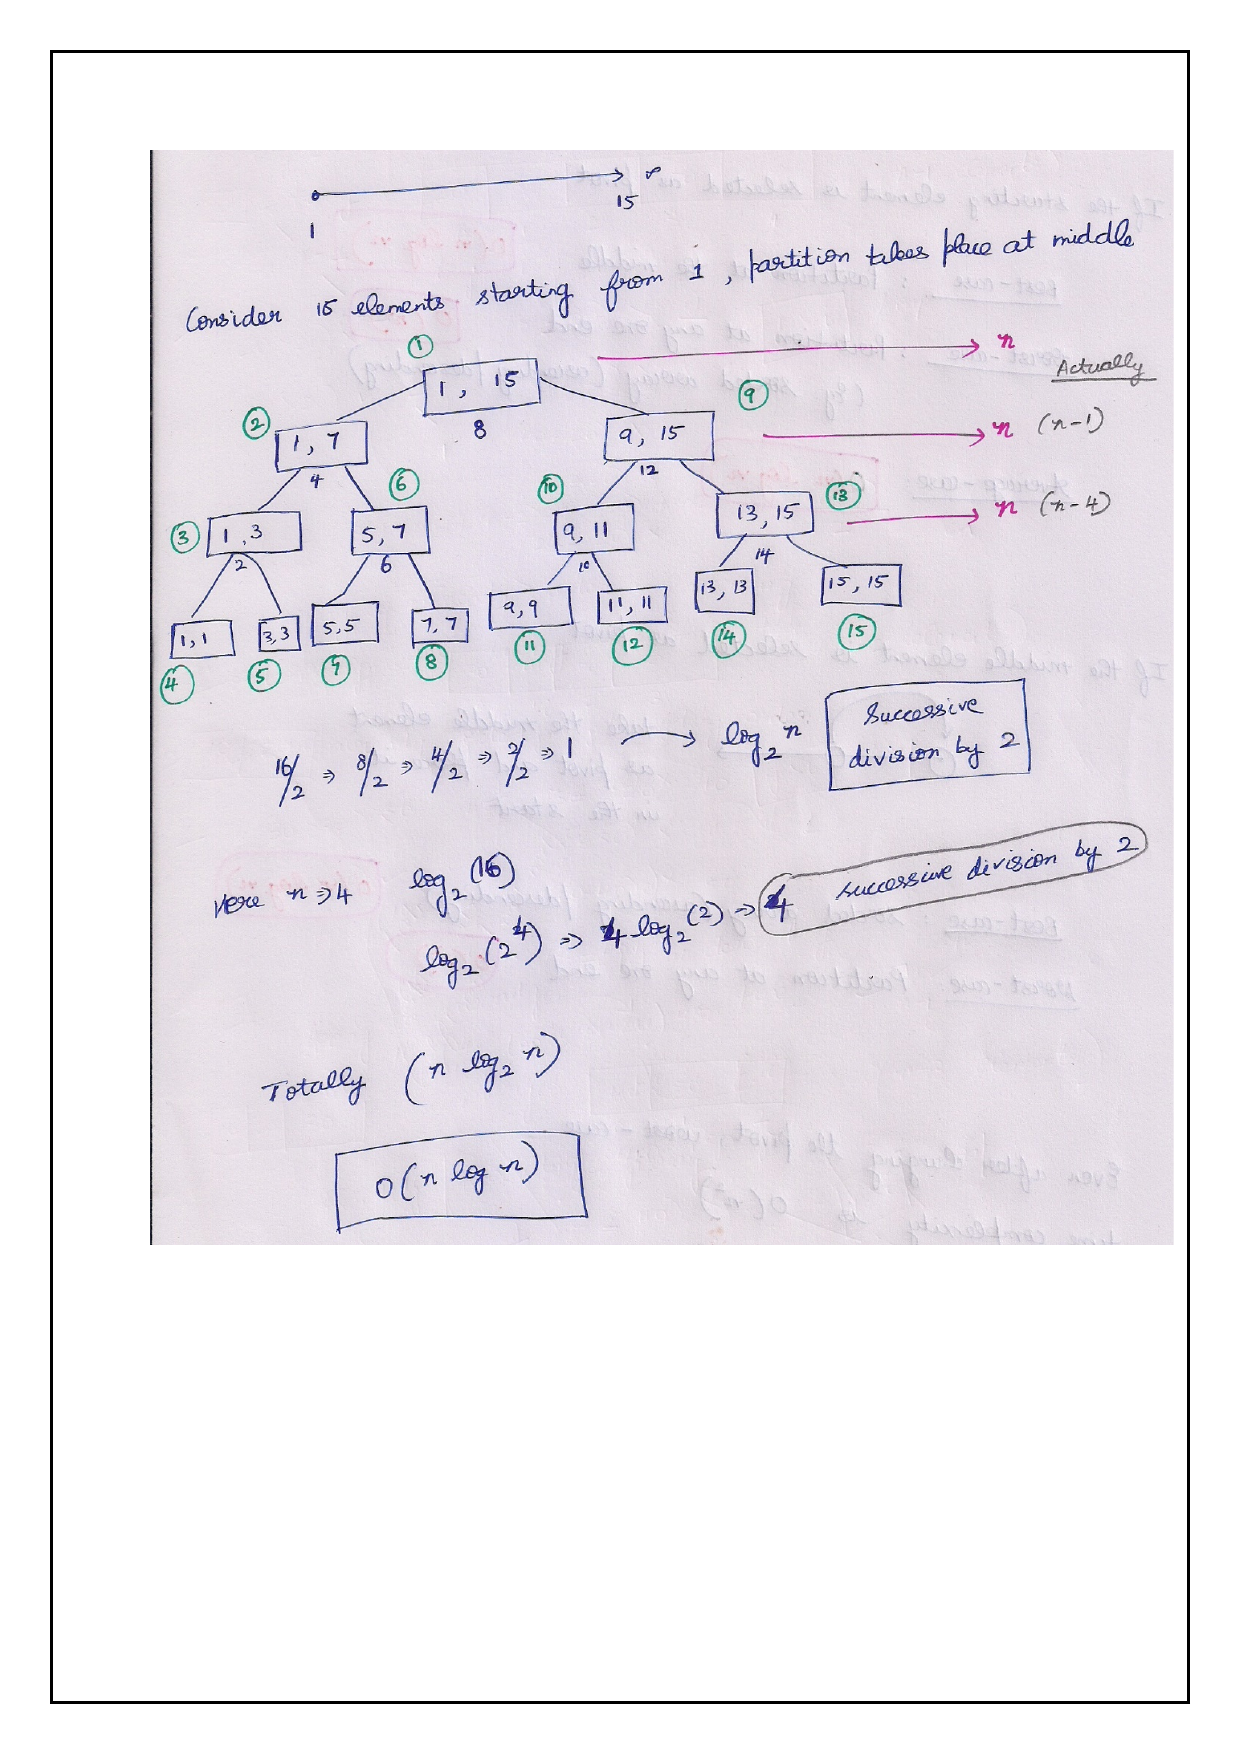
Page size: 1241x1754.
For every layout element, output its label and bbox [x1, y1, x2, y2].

picture [150, 150, 1174, 1245]
